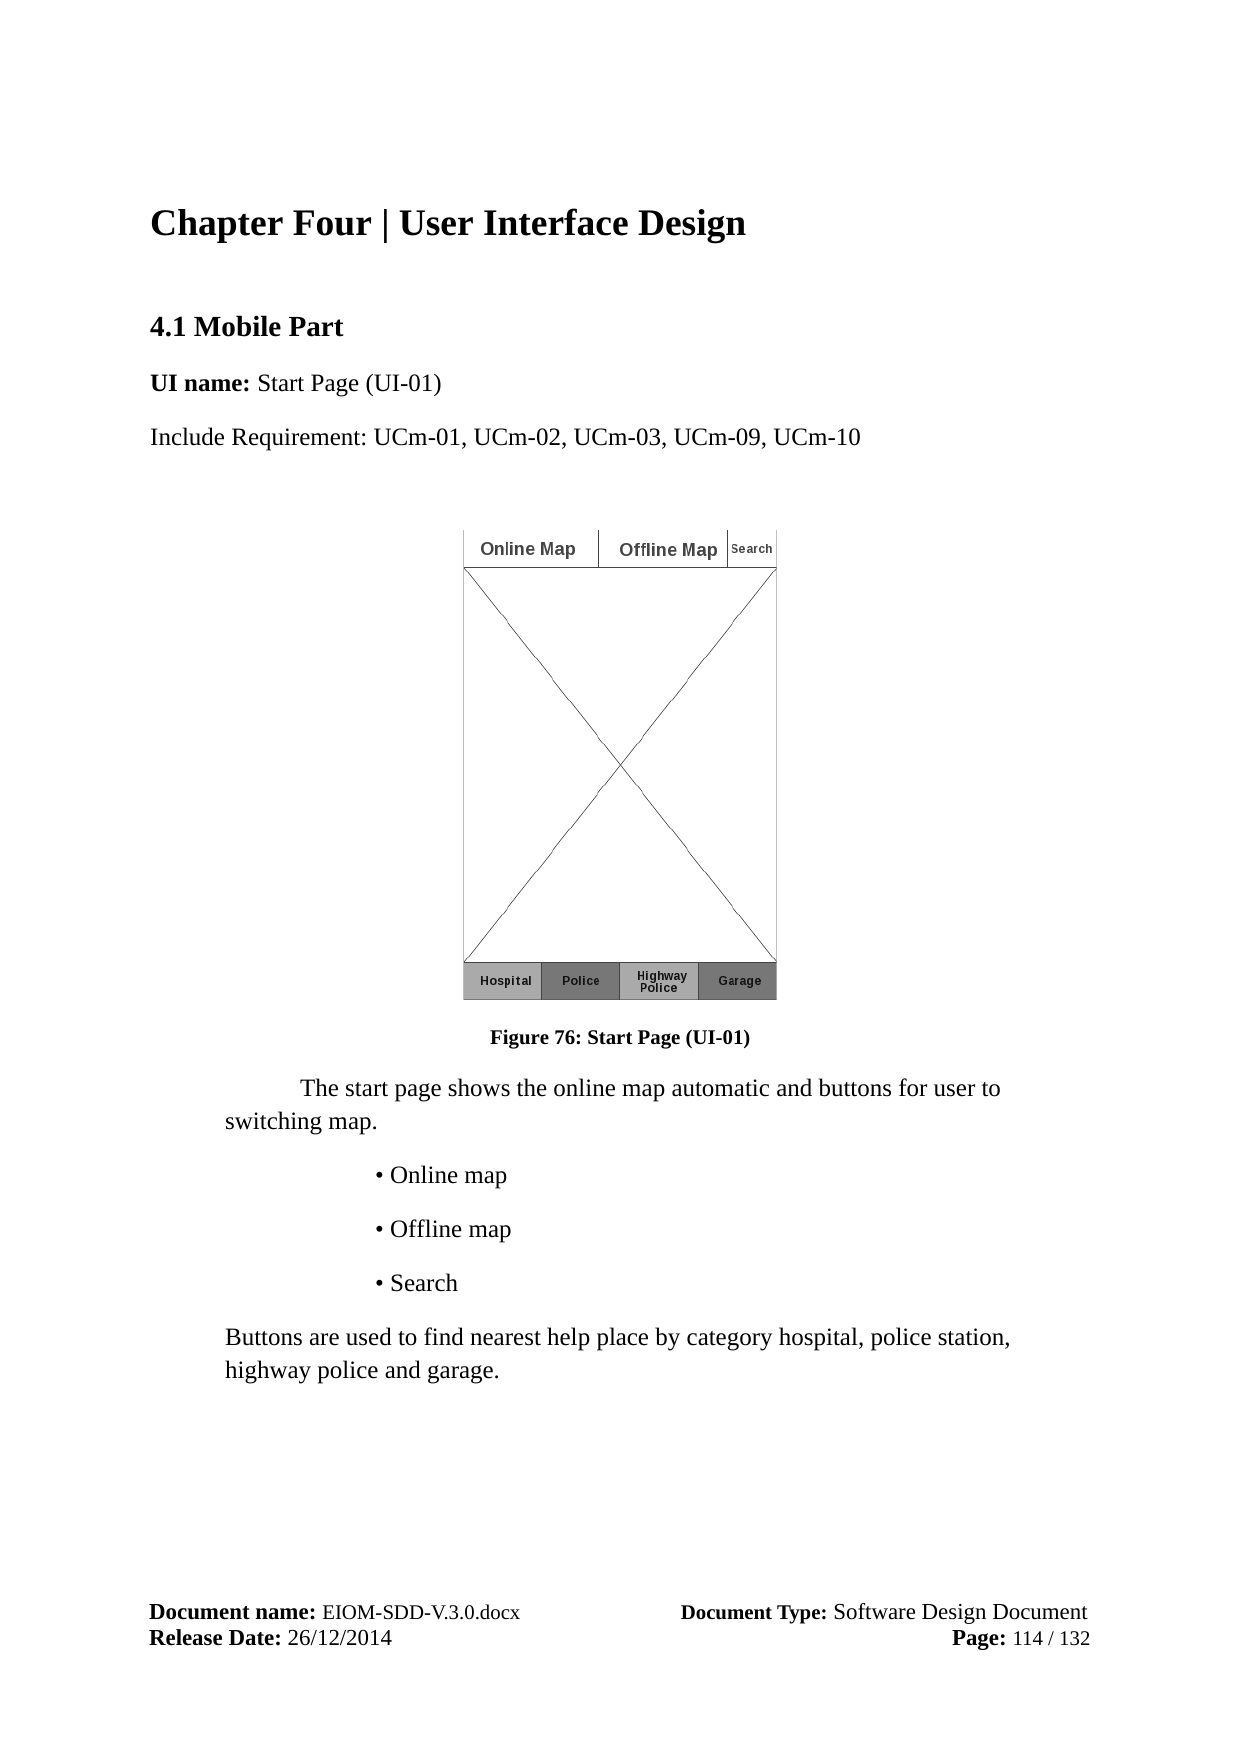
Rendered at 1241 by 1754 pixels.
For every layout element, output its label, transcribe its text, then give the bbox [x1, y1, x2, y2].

picture [463, 530, 777, 1000]
text • Online map [225, 1160, 1090, 1189]
text The start page shows the online map automatic and buttons for user to switching map. [225, 1073, 1090, 1135]
text Include Requirement: UCm-01, UCm-02, UCm-03, UCm-09, UCm-10 [150, 422, 1090, 451]
text • Offline map [225, 1214, 1090, 1243]
text UI name: Start Page (UI-01) [150, 368, 1090, 397]
text • Search [225, 1268, 1090, 1297]
text 4.1 Mobile Part [150, 309, 1090, 342]
text Buttons are used to find nearest help place by category hospital, police station, highway police and garage. [225, 1322, 1090, 1383]
subtitle Chapter Four | User Interface Design [150, 200, 1090, 243]
text Figure 76: Start Page (UI-01) [150, 1025, 1090, 1049]
